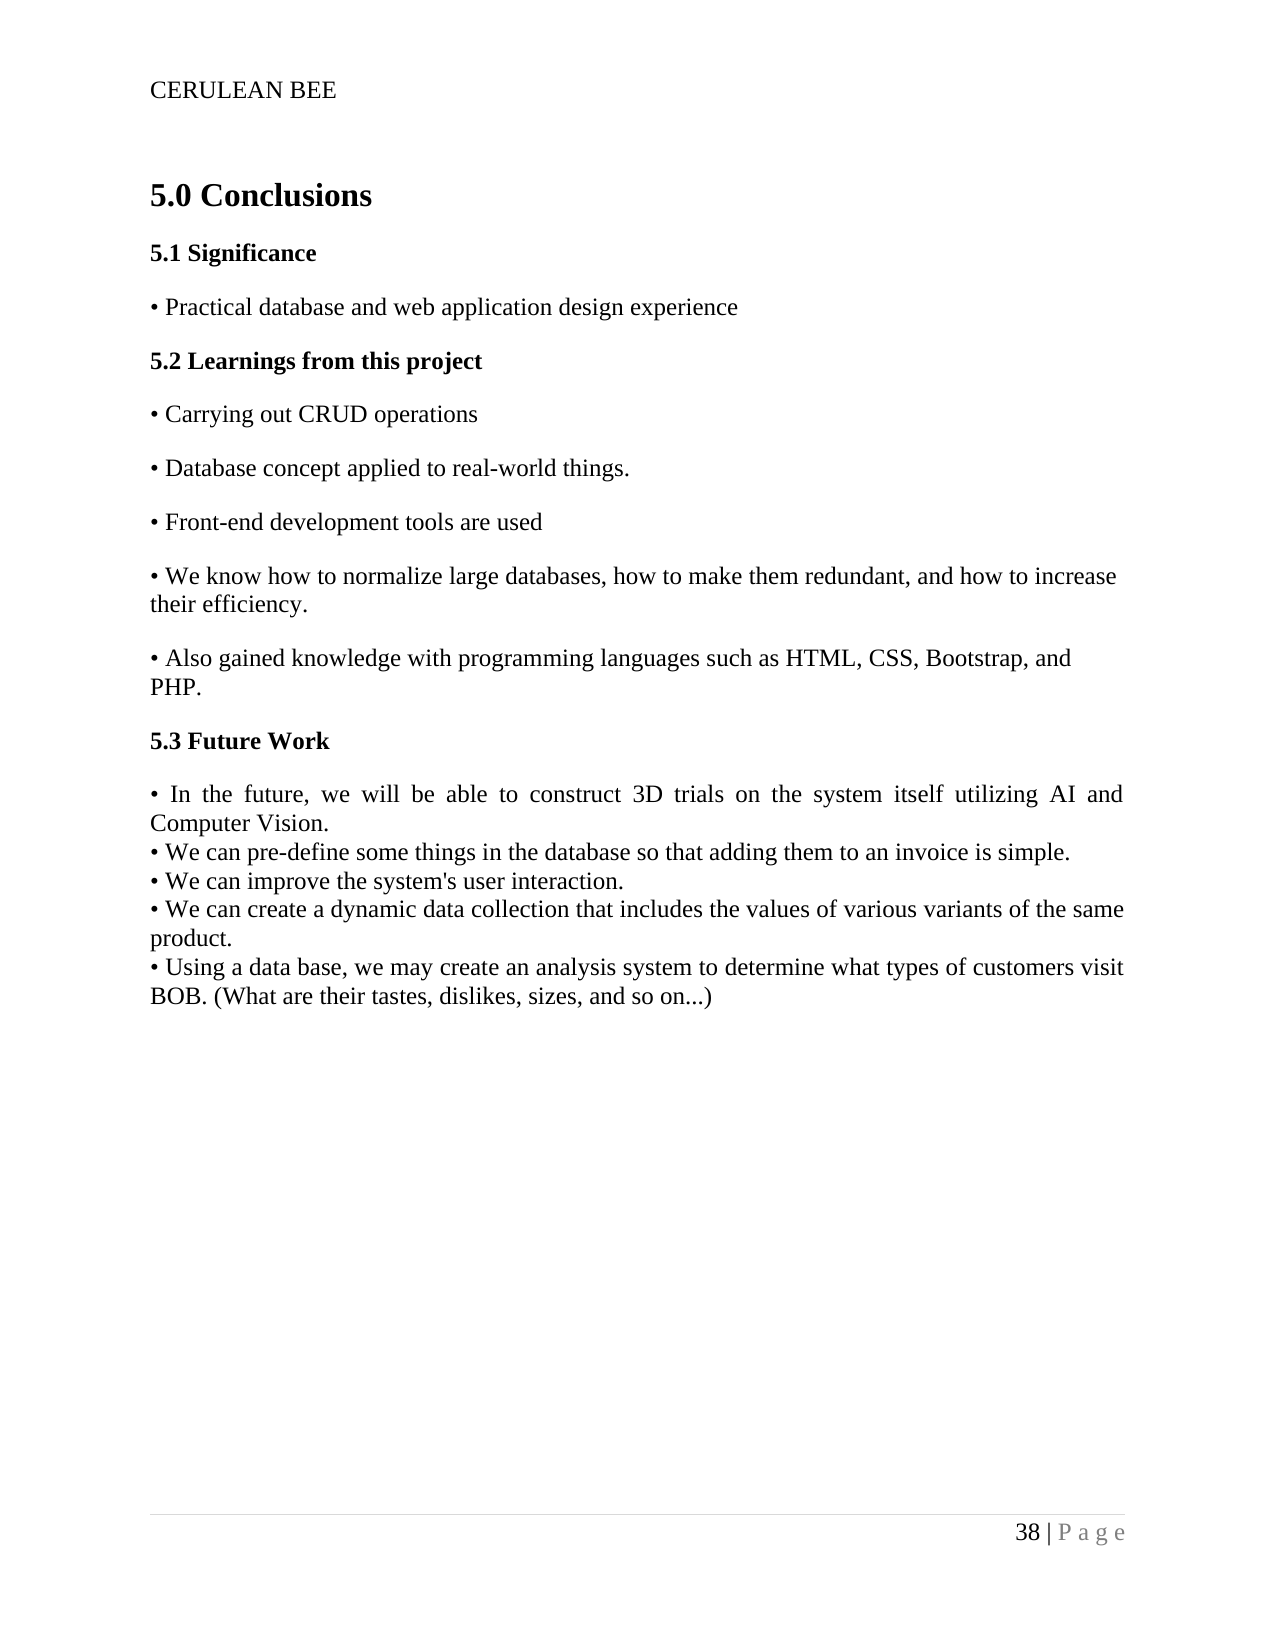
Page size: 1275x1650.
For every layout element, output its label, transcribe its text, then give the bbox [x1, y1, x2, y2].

text • Practical database and web application design experience [150, 292, 1125, 321]
text • We can pre-define some things in the database so that adding them to an invoice is simple. [150, 837, 1125, 866]
text • Front-end development tools are used [150, 507, 1125, 536]
text 5.1 Significance [150, 238, 1125, 267]
text • We know how to normalize large databases, how to make them redundant, and how to increase their efficiency. [150, 561, 1125, 618]
subtitle 5.0 Conclusions [150, 175, 1125, 213]
text • Database concept applied to real-world things. [150, 453, 1125, 482]
text • In the future, we will be able to construct 3D trials on the system itself utilizing AI and Computer Vision. [150, 779, 1125, 837]
text • Also gained knowledge with programming languages such as HTML, CSS, Bootstrap, and PHP. [150, 643, 1125, 701]
text • Using a data base, we may create an analysis system to determine what types of customers visit BOB. (What are their tastes, dislikes, sizes, and so on...) [150, 952, 1125, 1009]
text 5.3 Future Work [150, 726, 1125, 754]
text • Carrying out CRUD operations [150, 399, 1125, 428]
text • We can improve the system's user interaction. [150, 866, 1125, 894]
text 5.2 Learnings from this project [150, 346, 1125, 374]
text • We can create a dynamic data collection that includes the values of various variants of the same product. [150, 894, 1125, 952]
